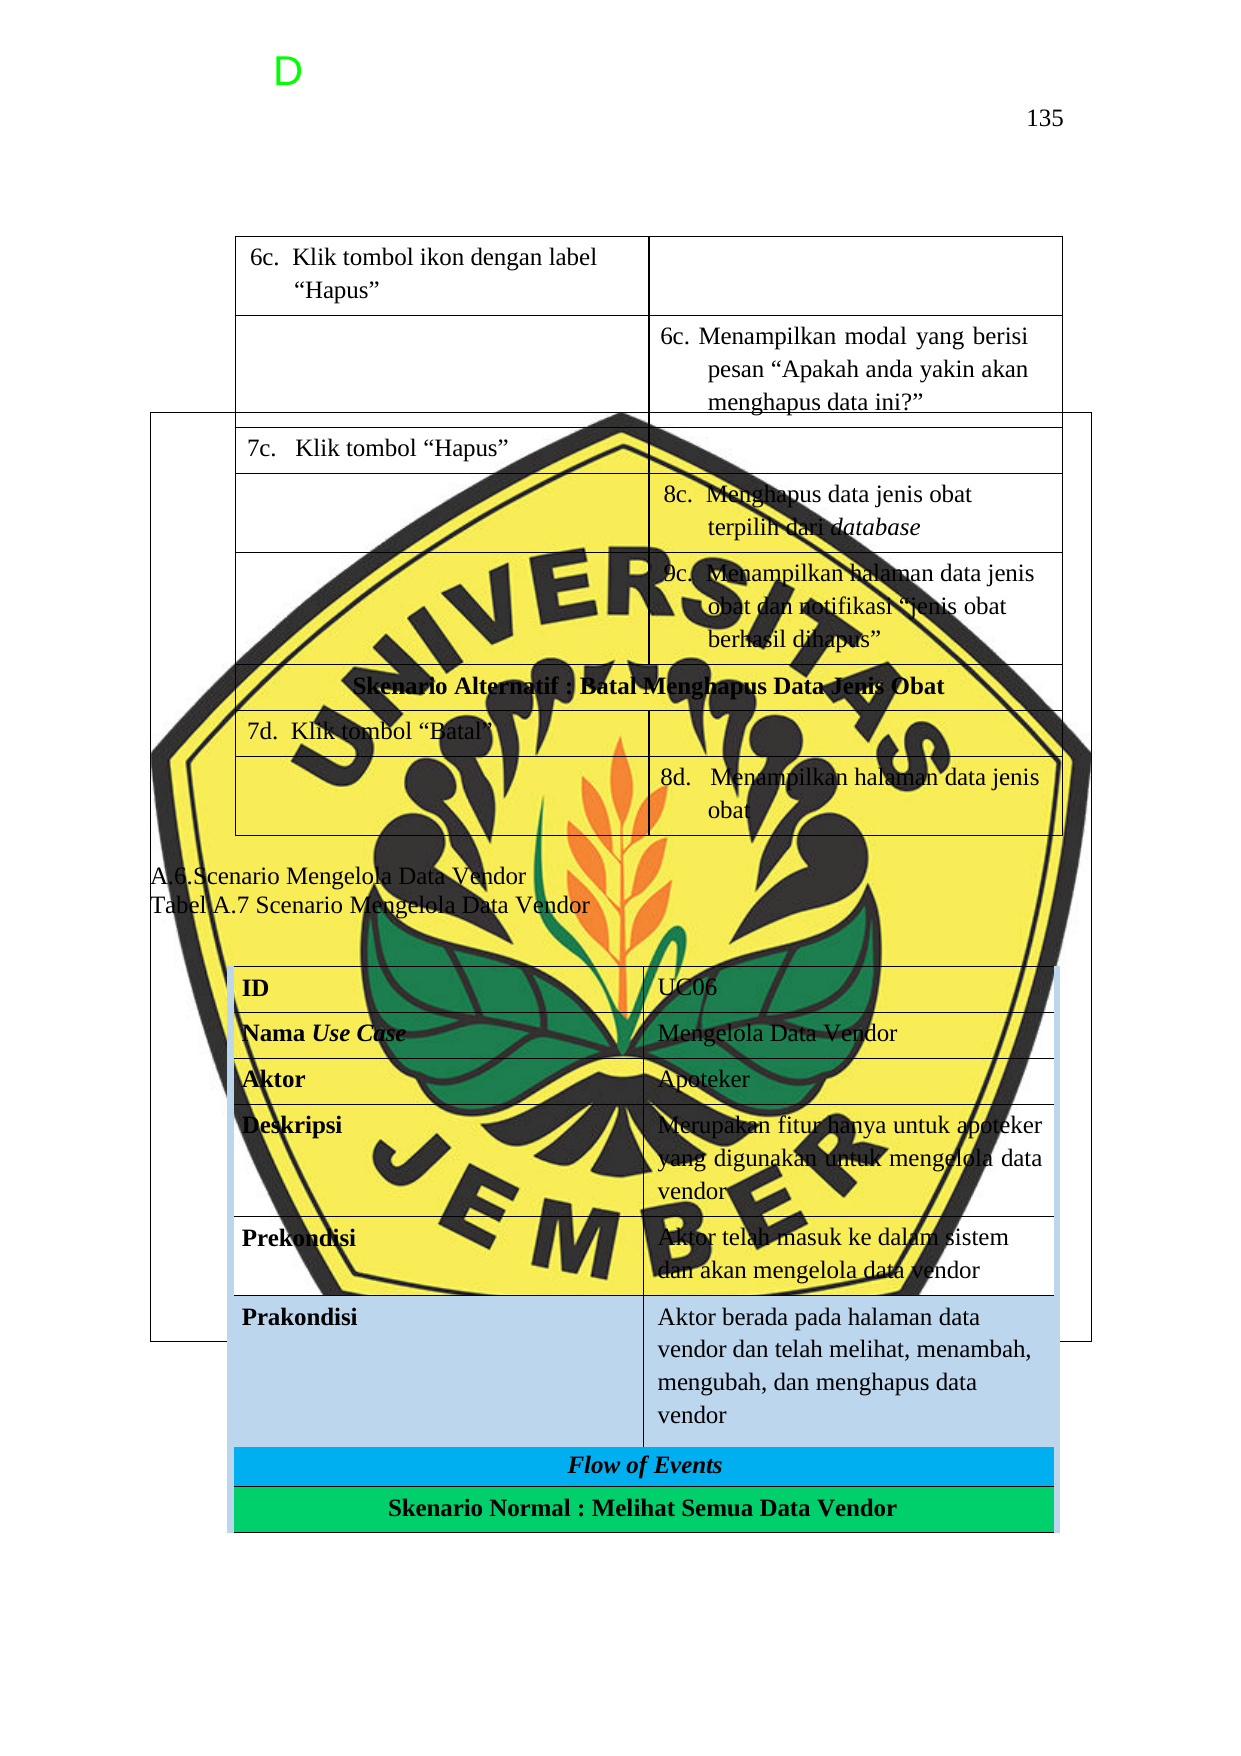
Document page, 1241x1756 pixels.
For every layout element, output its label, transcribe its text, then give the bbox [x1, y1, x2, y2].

table_header UC06 [644, 967, 1054, 1012]
table_cell Aktor berada pada halaman data vendor dan telah melihat, menambah, mengubah, dan menghapus data vendor [644, 1296, 1054, 1440]
table_header 6c. Klik tombol ikon dengan label “Hapus” [236, 237, 648, 314]
table_cell [236, 474, 648, 552]
table_cell Apoteker [644, 1059, 1054, 1104]
table_cell Skenario Alternatif : Batal Menghapus Data Jenis Obat [236, 665, 1062, 710]
table_cell 9c. Menampilkan halaman data jenis obat dan notifikasi “jenis obat berhasil dihapus” [650, 553, 1062, 664]
table_cell Aktor telah masuk ke dalam sistem dan akan mengelola data vendor [644, 1217, 1054, 1295]
table_cell Aktor [234, 1059, 643, 1104]
table_cell Prakondisi [234, 1296, 643, 1440]
table_cell 7d. Klik tombol “Batal” [236, 711, 648, 756]
table_cell 6c. Menampilkan modal yang berisi pesan “Apakah anda yakin akan menghapus data ini?” [650, 316, 1062, 427]
table_cell Deskripsi [234, 1105, 643, 1216]
table_cell Nama Use Case [234, 1013, 643, 1058]
table_header [650, 237, 1062, 314]
table_cell 8c. Menghapus data jenis obat terpilih dari database [650, 474, 1062, 552]
table_cell [650, 711, 1062, 756]
table_cell Flow of Events [234, 1447, 1054, 1486]
table_cell Merupakan fitur hanya untuk apoteker yang digunakan untuk mengelola data vendor [644, 1105, 1054, 1216]
table_header ID [234, 967, 643, 1012]
table_cell Prekondisi [234, 1217, 643, 1295]
table_cell [650, 428, 1062, 472]
table_cell Skenario Normal : Melihat Semua Data Vendor [234, 1487, 1054, 1532]
table_cell [236, 553, 648, 664]
picture [151, 413, 1091, 1341]
table_cell 7c. Klik tombol “Hapus” [236, 428, 648, 472]
table_cell [236, 316, 648, 427]
table_cell Mengelola Data Vendor [644, 1013, 1054, 1058]
table_cell 8d. Menampilkan halaman data jenis obat [650, 757, 1062, 835]
table_cell [236, 757, 648, 835]
